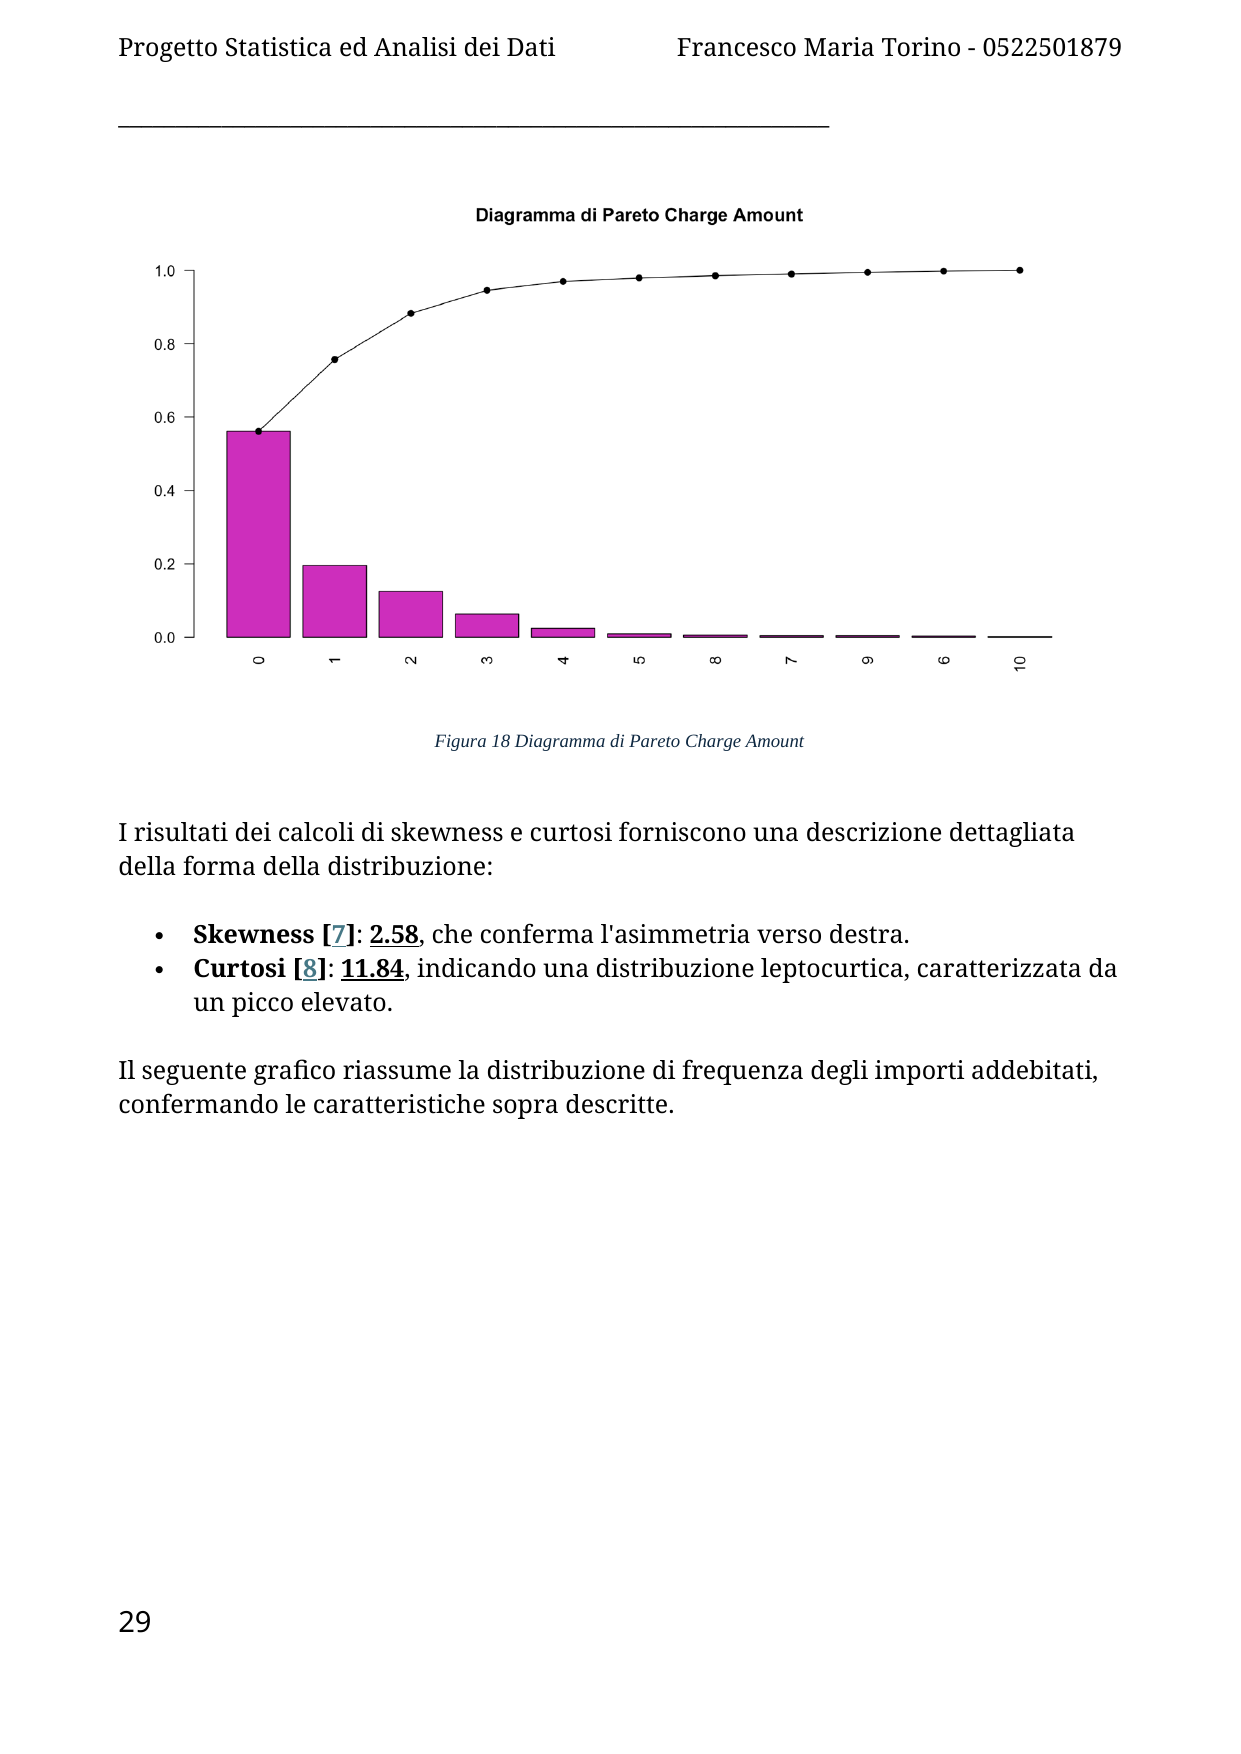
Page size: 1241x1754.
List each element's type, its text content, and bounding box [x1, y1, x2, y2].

list Curtosi [8]: 11.84, indicando una distribuzione leptocurtica, caratterizzata da un picco elevato. [156, 951, 1122, 1019]
text Il seguente grafico riassume la distribuzione di frequenza degli importi addebitati, confermando le caratteristiche sopra descritte. [118, 1053, 1122, 1121]
text I risultati dei calcoli di skewness e curtosi forniscono una descrizione dettagliata della forma della distribuzione: [118, 814, 1122, 883]
list Skewness [7]: 2.58, che conferma l'asimmetria verso destra. [156, 917, 1122, 951]
picture [118, 176, 1123, 731]
text Figura 18 Diagramma di Pareto Charge Amount [118, 731, 1122, 752]
